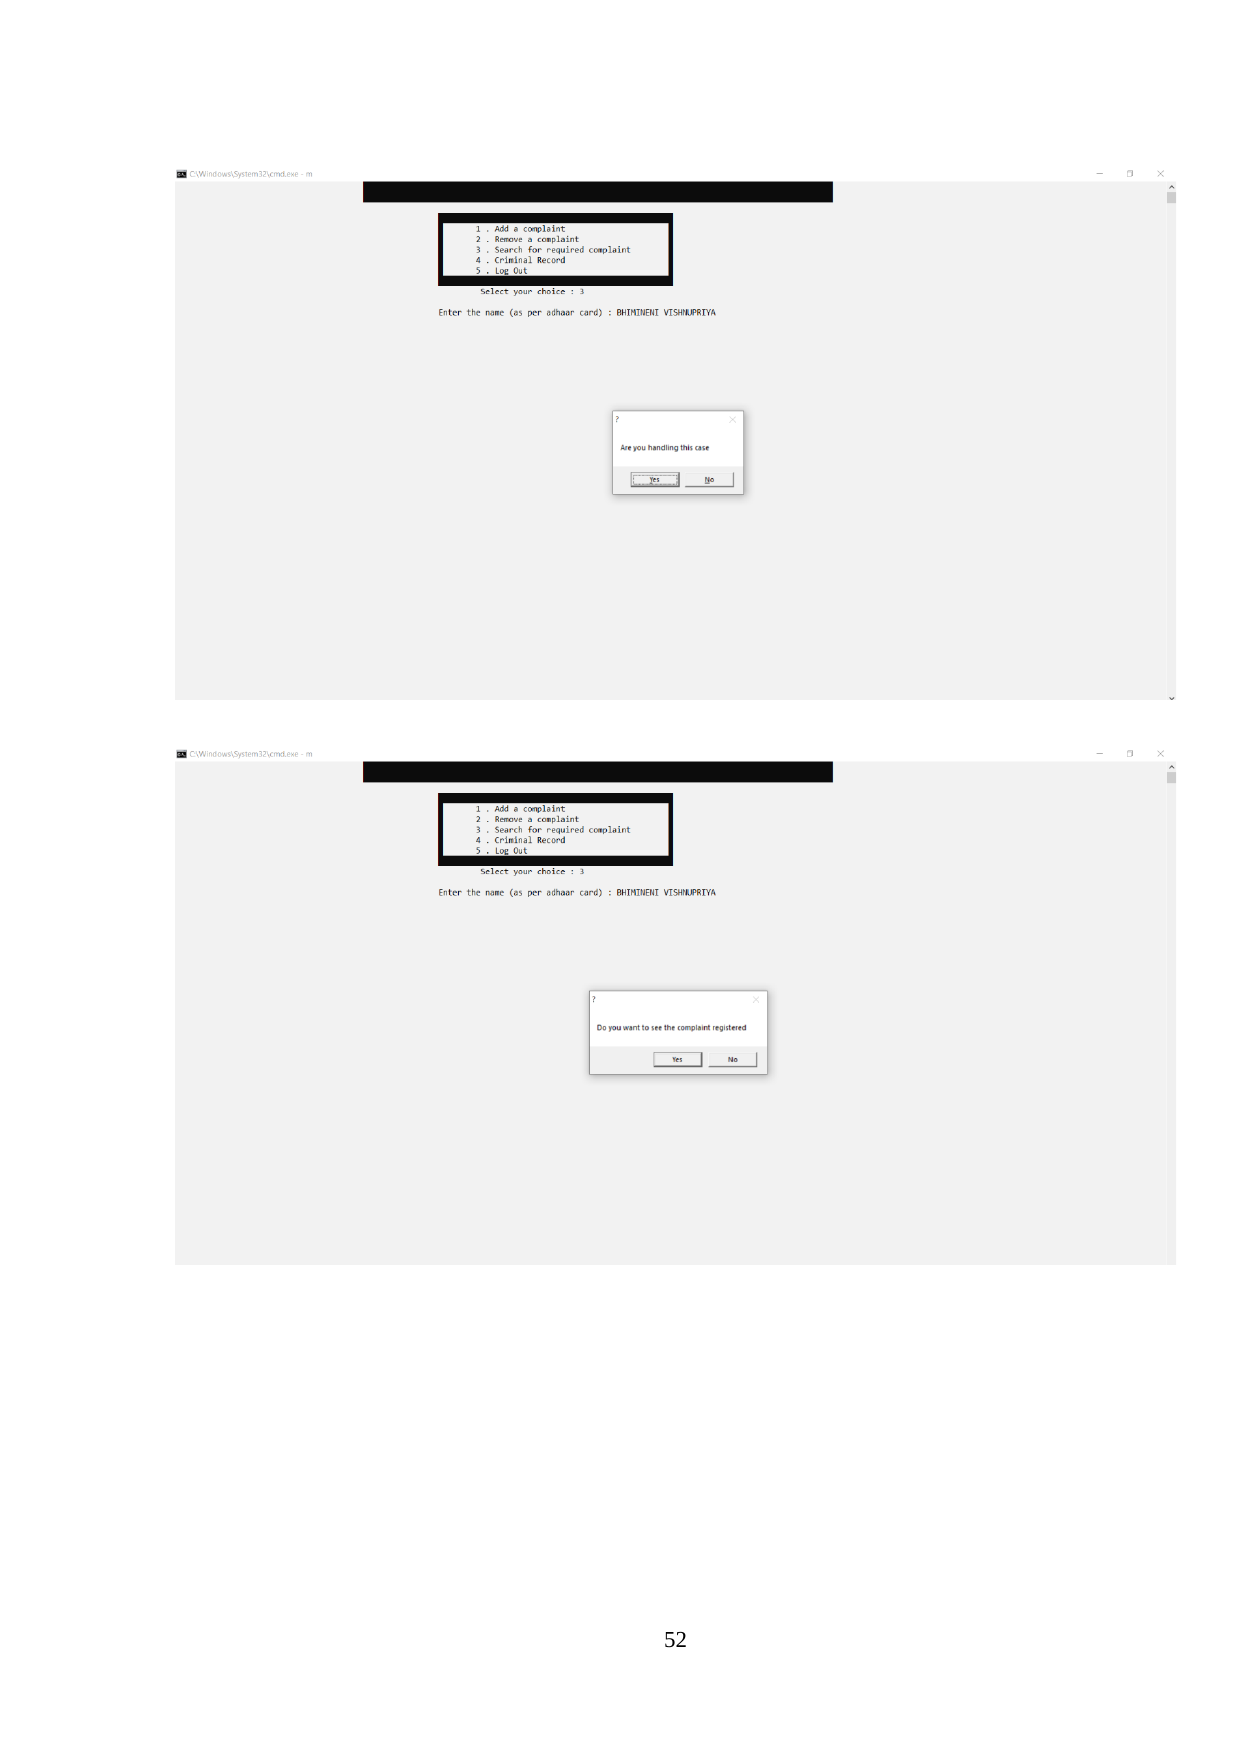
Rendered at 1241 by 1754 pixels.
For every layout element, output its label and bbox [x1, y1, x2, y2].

picture [175, 166, 1177, 700]
picture [175, 746, 1177, 1265]
